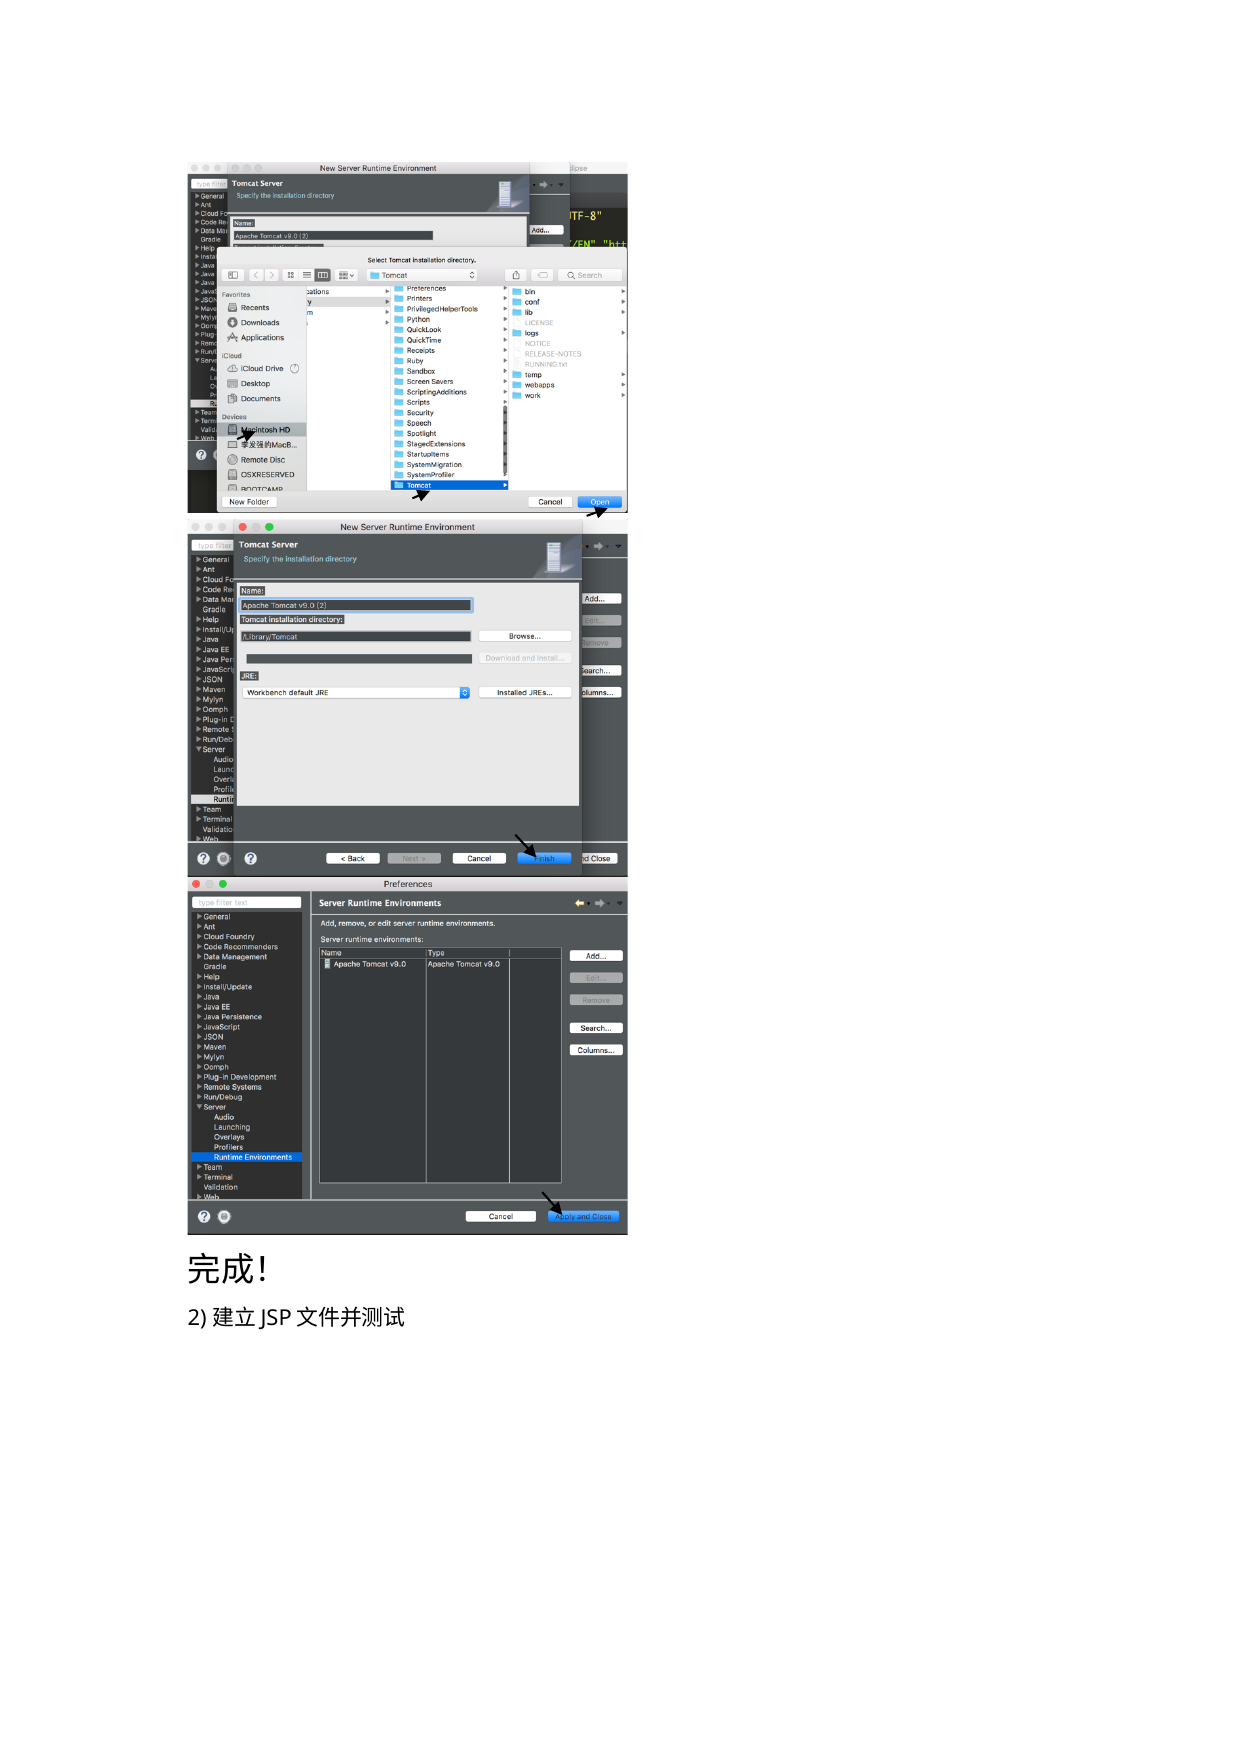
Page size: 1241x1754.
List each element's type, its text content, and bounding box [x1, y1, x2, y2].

picture [187, 162, 628, 513]
picture [187, 519, 628, 1235]
text 完成！ [187, 1234, 1053, 1299]
text 2) 建立JSP文件并测试 [187, 1299, 1053, 1332]
